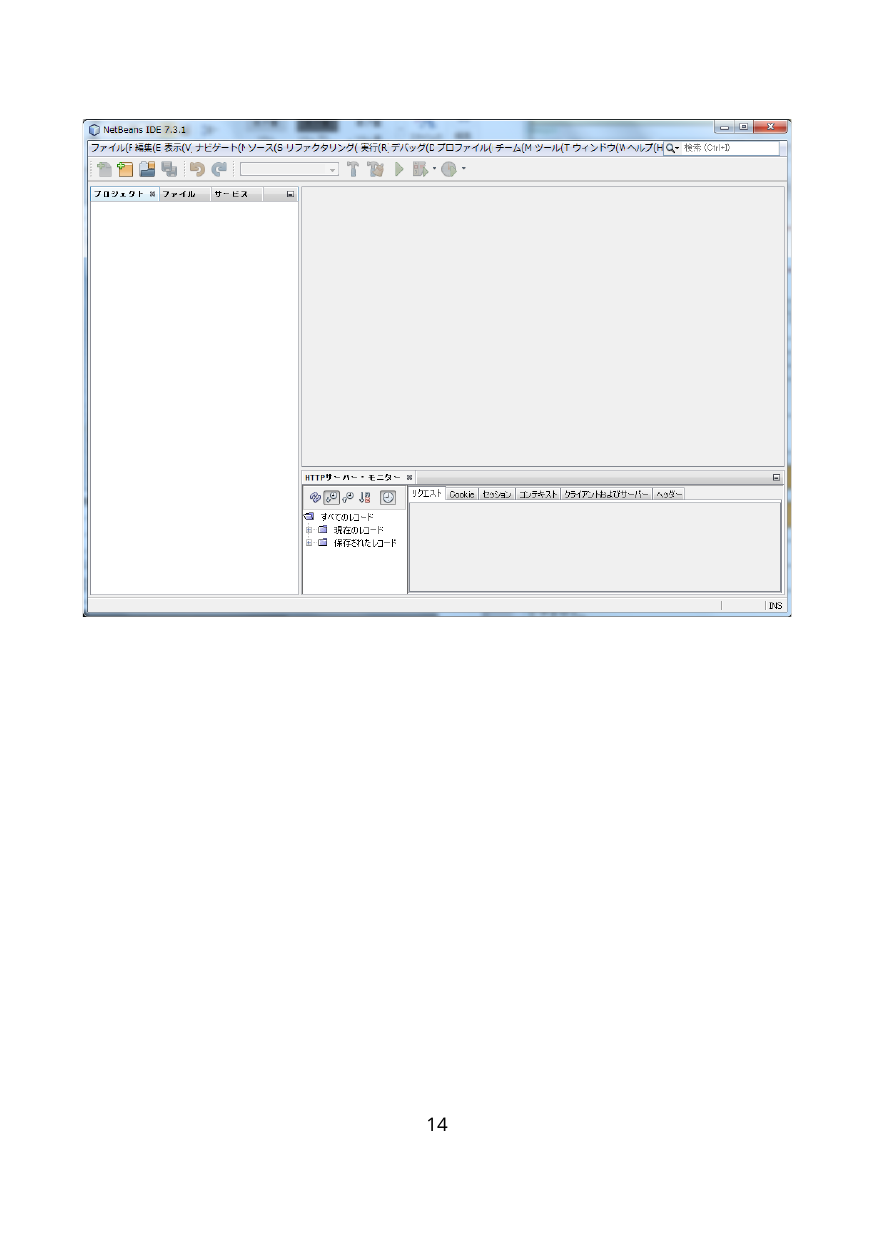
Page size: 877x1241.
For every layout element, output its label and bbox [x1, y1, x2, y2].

picture [82, 119, 792, 617]
